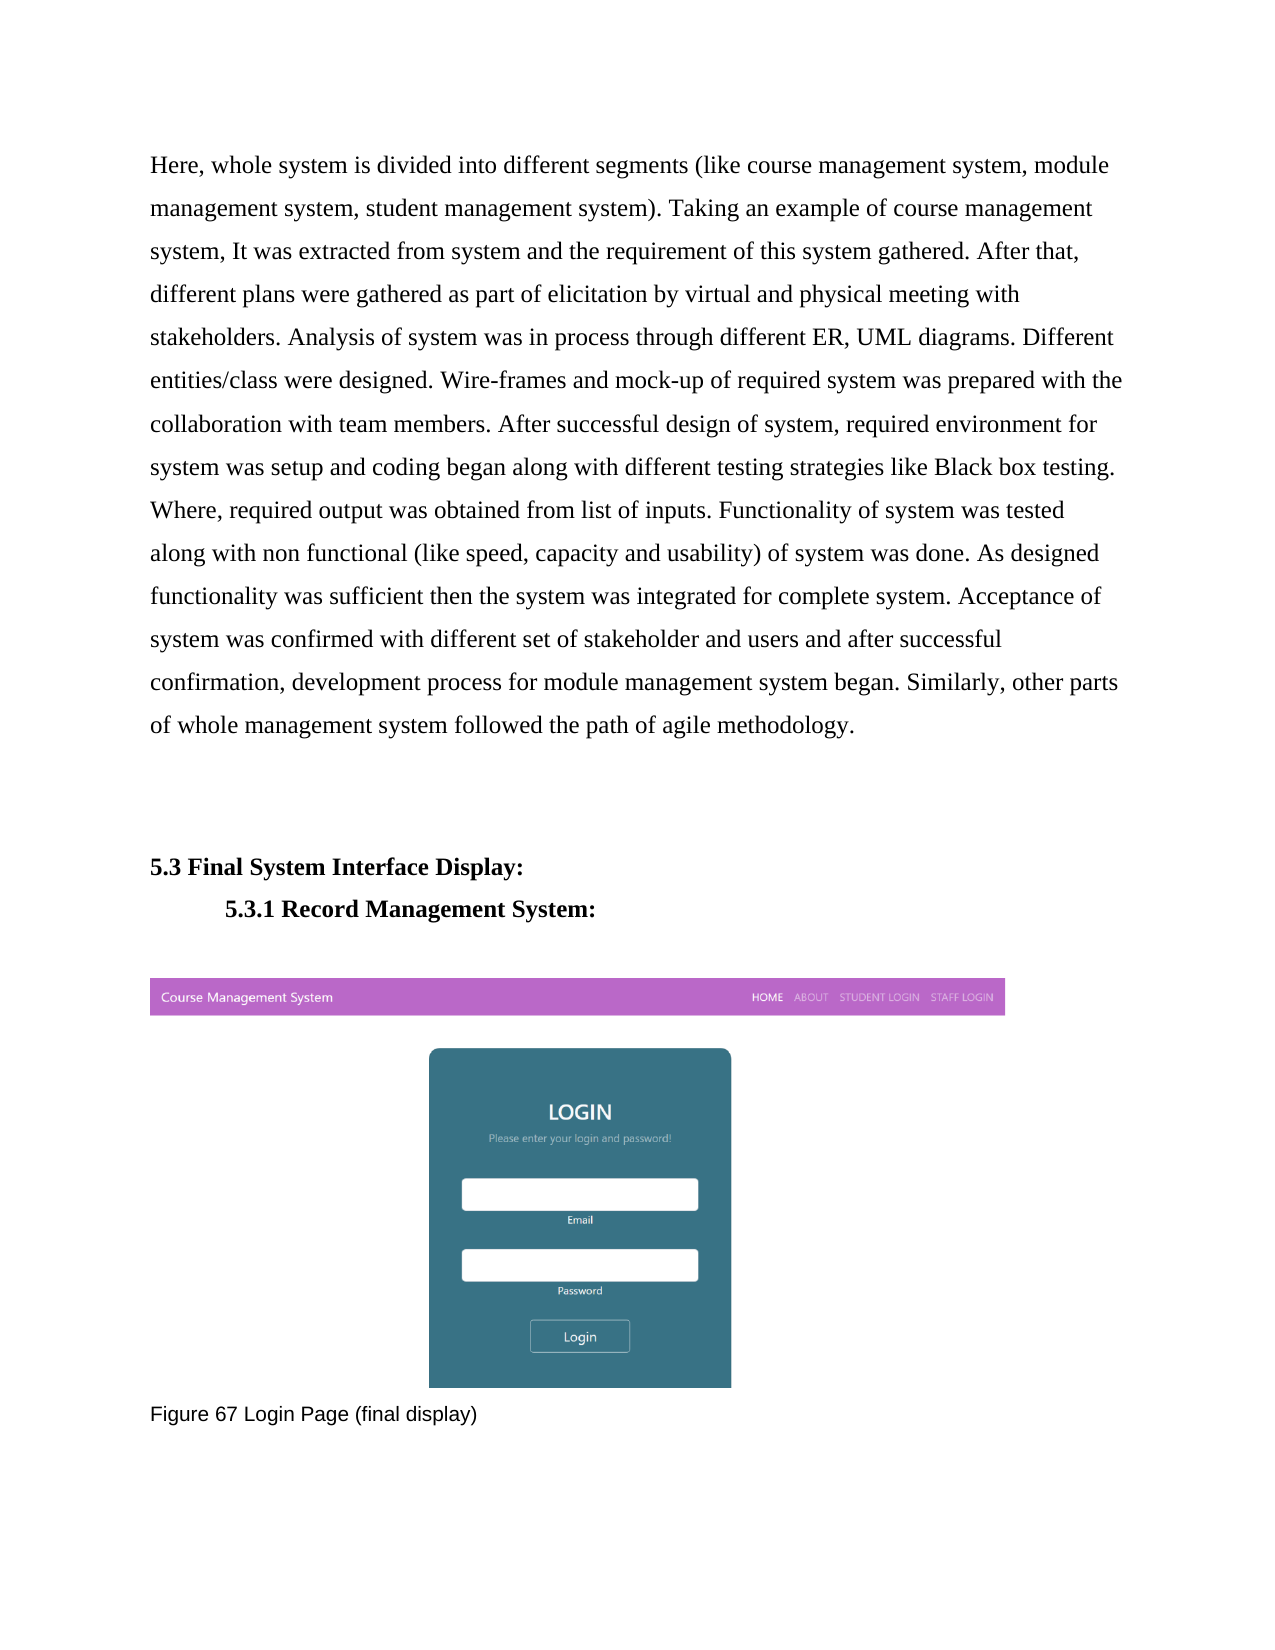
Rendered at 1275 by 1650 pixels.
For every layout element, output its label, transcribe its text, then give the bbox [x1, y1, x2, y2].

subtitle 5.3.1 Record Management System: [150, 894, 1125, 922]
subtitle 5.3 Final System Interface Display: [150, 852, 1125, 881]
picture [150, 978, 1005, 1388]
list Figure 67 Login Page (final display) [150, 1402, 1125, 1426]
list Here, whole system is divided into different segments (like course management system, module management system, student management system). Taking an example of course management system, It was extracted from system and the requirement of this system gathered. After that, different plans were gathered as part of elicitation by virtual and physical meeting with stakeholders. Analysis of system was in process through different ER, UML diagrams. Different entities/class were designed. Wire-frames and mock-up of required system was prepared with the collaboration with team members. After successful design of system, required environment for system was setup and coding began along with different testing strategies like Black box testing. Where, required output was obtained from list of inputs. Functionality of system was tested along with non functional (like speed, capacity and usability) of system was done. As designed functionality was sufficient then the system was integrated for complete system. Acceptance of system was confirmed with different set of stakeholder and users and after successful confirmation, development process for module management system began. Similarly, other parts of whole management system followed the path of agile methodology. [150, 150, 1125, 739]
